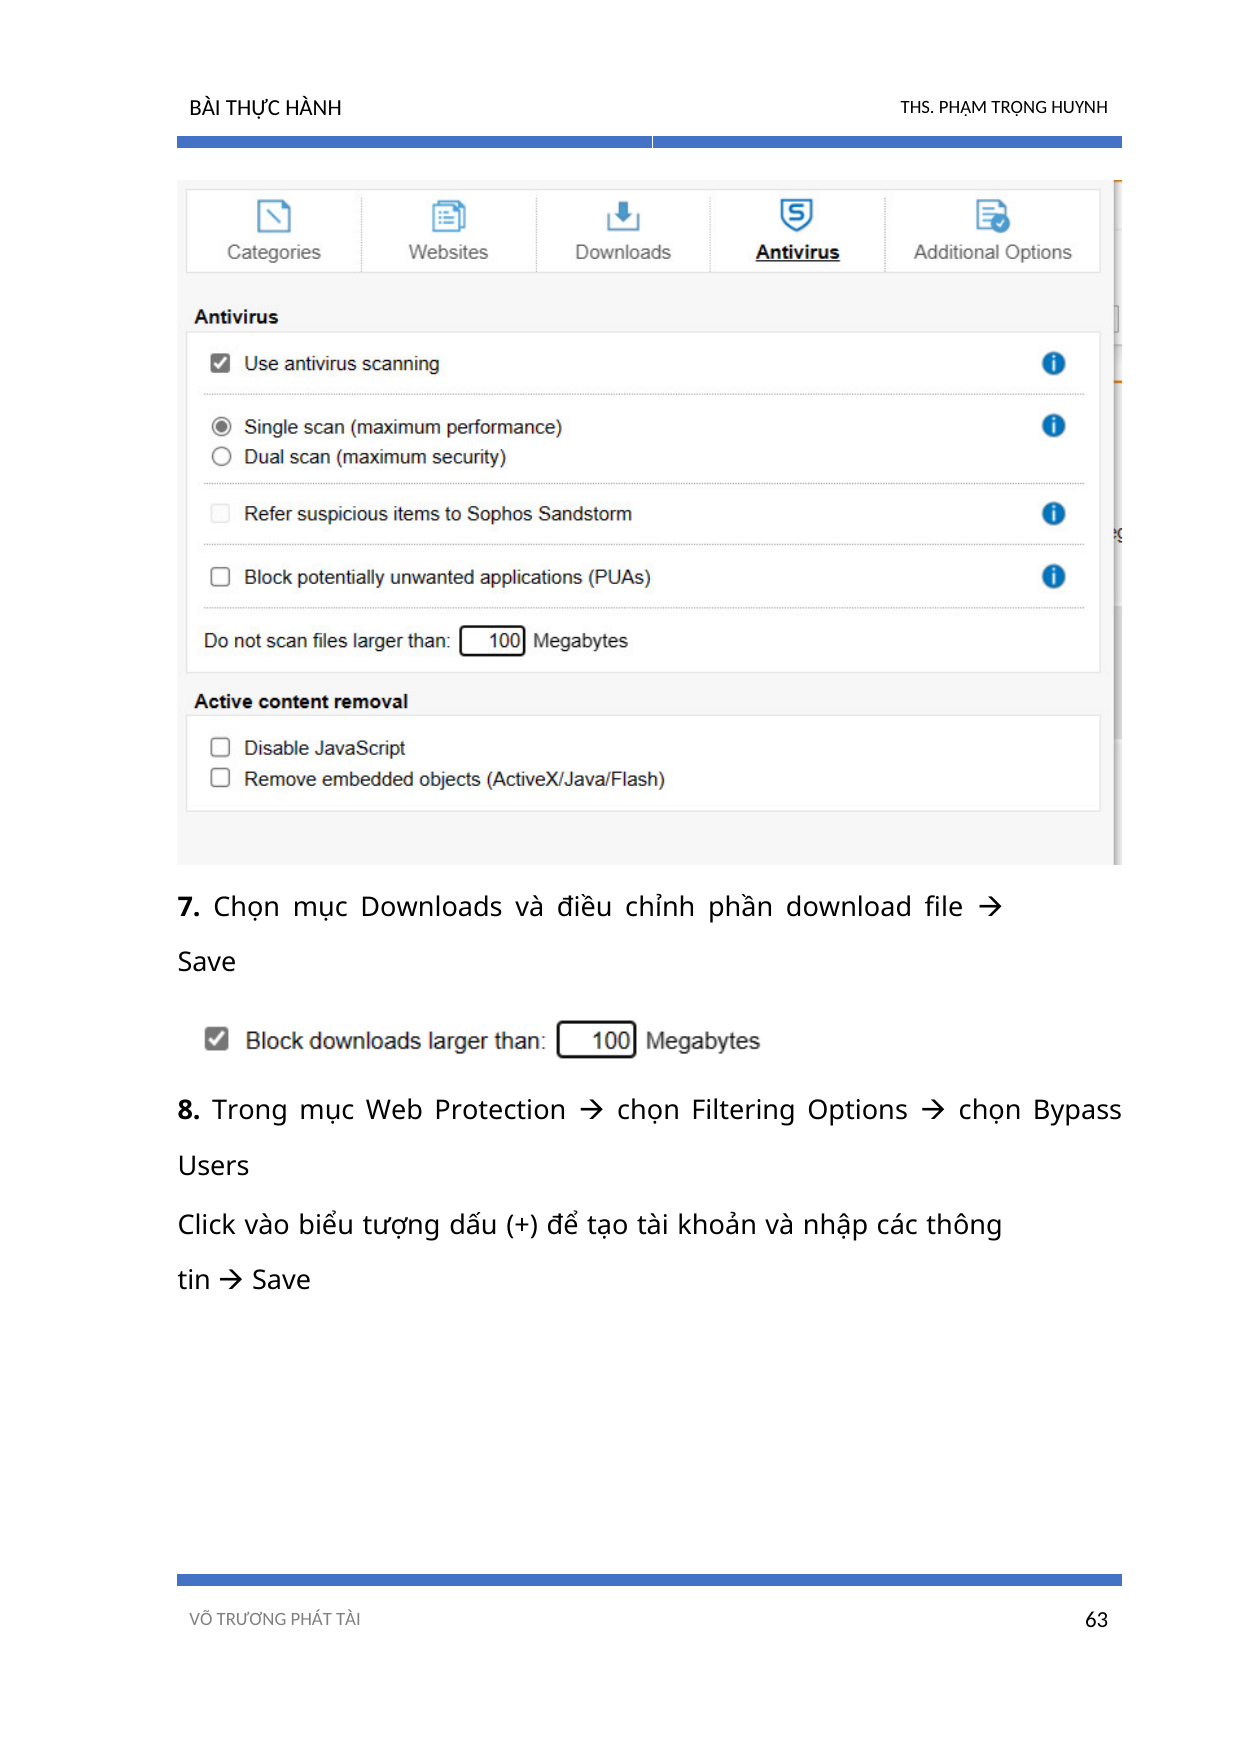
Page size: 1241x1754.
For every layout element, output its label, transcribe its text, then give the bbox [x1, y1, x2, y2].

text 7. Chọn mục Downloads và điều chỉnh phần download file Save [177, 888, 1004, 980]
picture [177, 180, 1123, 865]
picture [177, 1002, 1076, 1068]
text 8. Trong mục Web Protection chọn Filtering Options chọn Bypass Users [177, 1091, 1122, 1183]
text Click vào biểu tượng dấu (+) để tạo tài khoản và nhập các thông tin Save [177, 1205, 1004, 1298]
